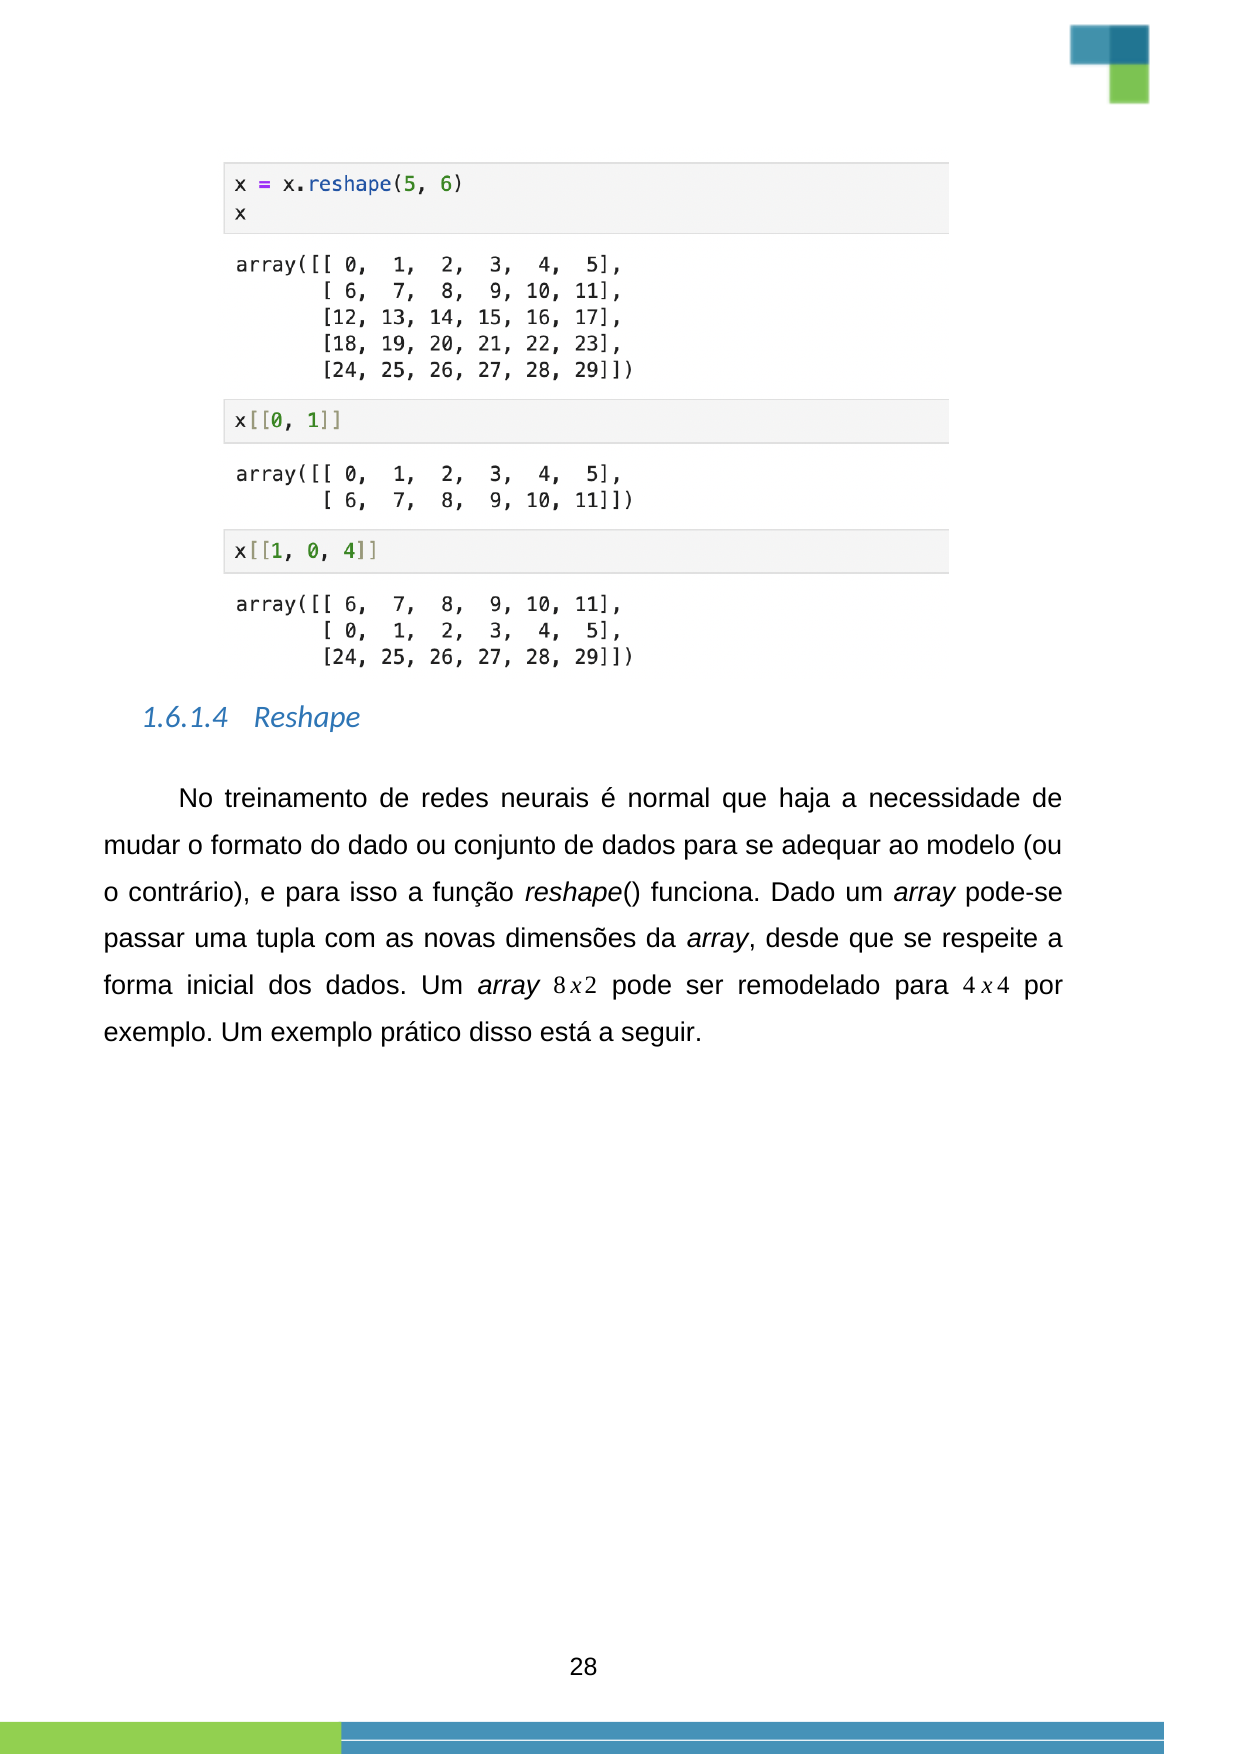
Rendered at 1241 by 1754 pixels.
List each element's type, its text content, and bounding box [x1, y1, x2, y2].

subtitle Reshape [141, 697, 1063, 735]
text No treinamento de redes neurais é normal que haja a necessidade de mudar o formato do dado ou conjunto de dados para se adequar ao modelo (ou o contrário), e para isso a função reshape() funciona. Dado um array pode-se passar uma tupla com as novas dimensões da array, desde que se respeite a forma inicial dos dados. Um array pode ser remodelado para por exemplo. Um exemplo prático disso está a seguir. [103, 782, 1063, 1047]
picture [217, 147, 949, 679]
picture [1066, 11, 1167, 124]
